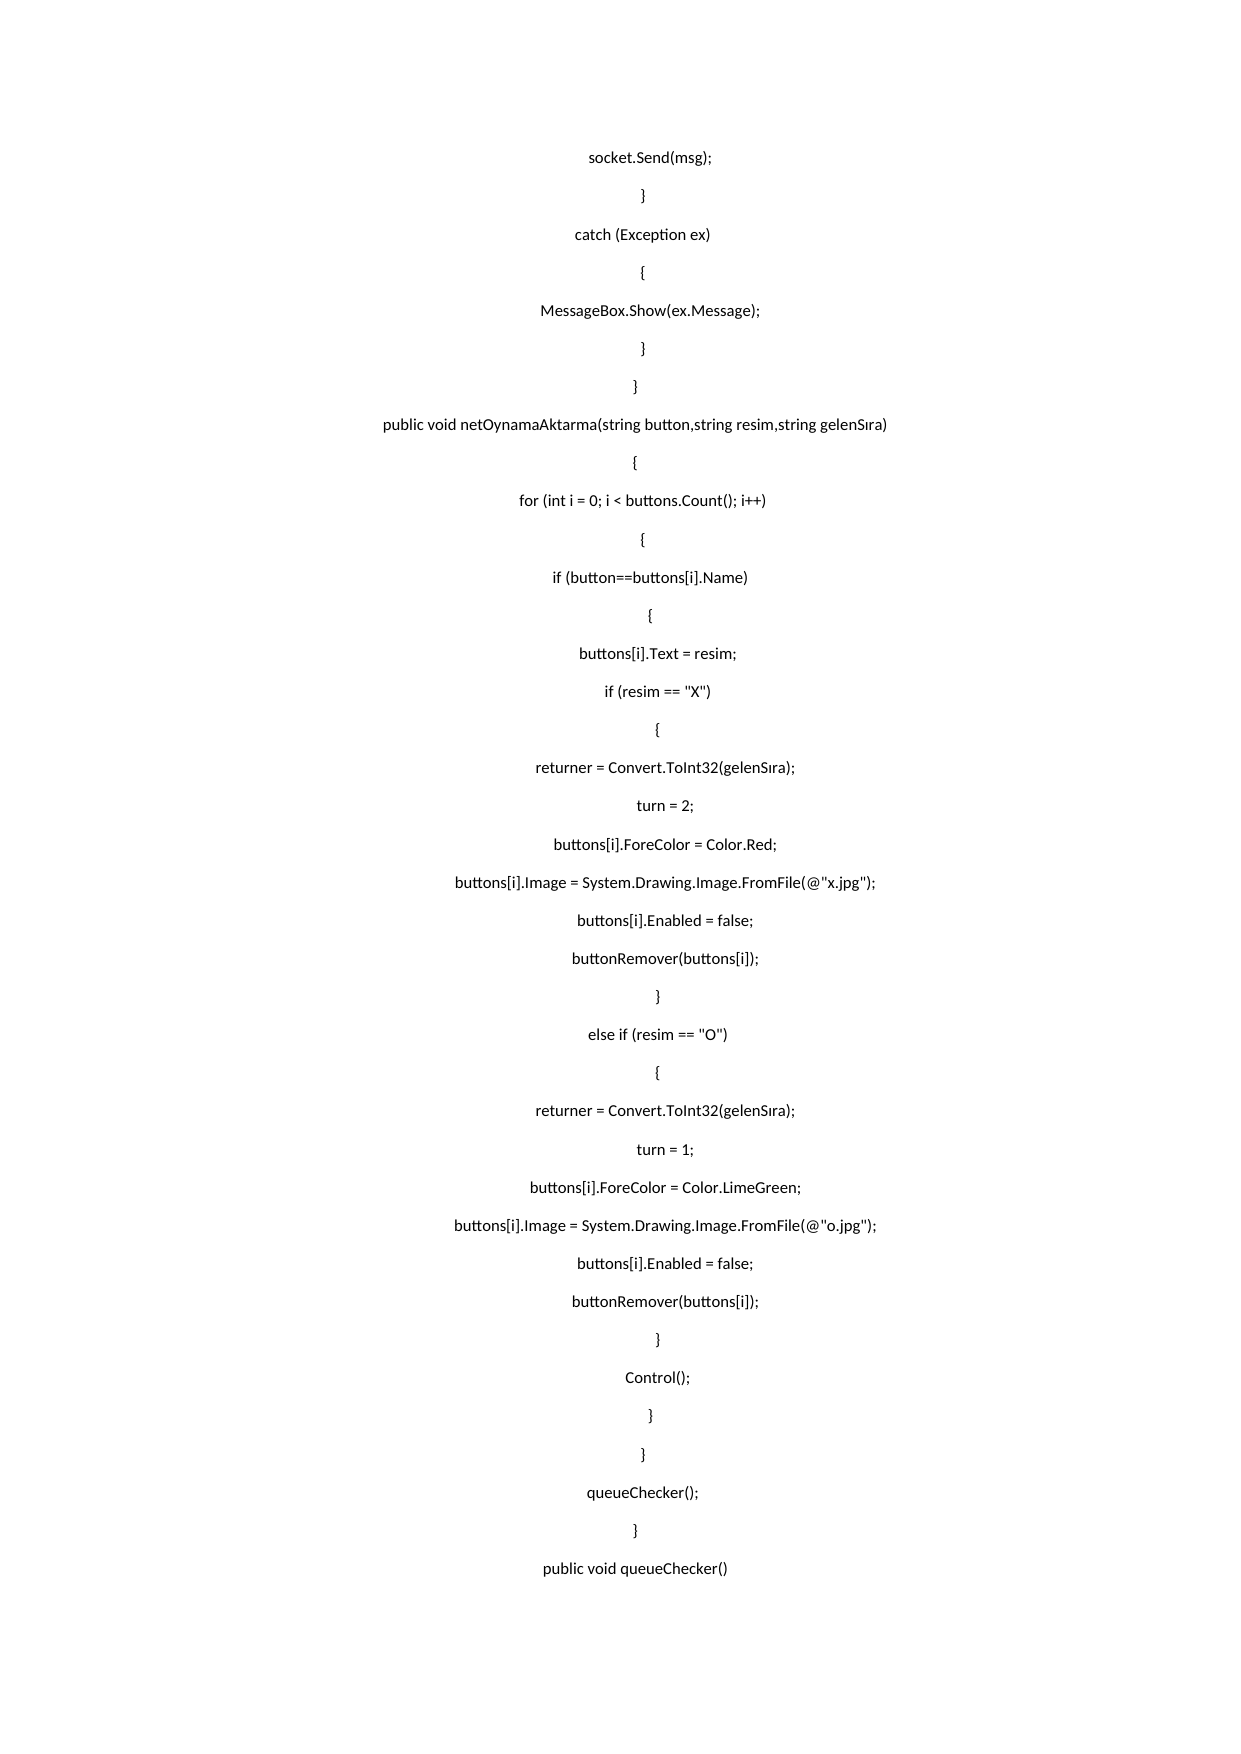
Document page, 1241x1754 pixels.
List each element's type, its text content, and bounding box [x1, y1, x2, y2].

text buttons[i].Enabled = false; [148, 910, 1093, 930]
text } [148, 1406, 1093, 1426]
text { [148, 262, 1093, 282]
text Control(); [148, 1368, 1093, 1388]
text buttons[i].Image = System.Drawing.Image.FromFile(@"o.jpg"); [148, 1215, 1093, 1235]
text } [148, 338, 1093, 358]
text } [148, 1329, 1093, 1350]
text { [148, 453, 1093, 473]
text public void netOynamaAktarma(string button,string resim,string gelenSıra) [148, 414, 1093, 435]
text if (resim == "X") [148, 681, 1093, 702]
text { [148, 529, 1093, 549]
text buttonRemover(buttons[i]); [148, 1291, 1093, 1312]
text } [148, 186, 1093, 206]
text buttonRemover(buttons[i]); [148, 948, 1093, 968]
text catch (Exception ex) [148, 224, 1093, 244]
text queueChecker(); [148, 1482, 1093, 1502]
text socket.Send(msg); [148, 148, 1093, 168]
text } [148, 1444, 1093, 1464]
text { [148, 719, 1093, 740]
text { [148, 1063, 1093, 1083]
text returner = Convert.ToInt32(gelenSıra); [148, 758, 1093, 778]
text returner = Convert.ToInt32(gelenSıra); [148, 1101, 1093, 1121]
text { [148, 605, 1093, 625]
text public void queueChecker() [148, 1558, 1093, 1578]
text } [148, 986, 1093, 1007]
text for (int i = 0; i < buttons.Count(); i++) [148, 491, 1093, 511]
text } [148, 376, 1093, 397]
text MessageBox.Show(ex.Message); [148, 300, 1093, 320]
text else if (resim == "O") [148, 1024, 1093, 1045]
text turn = 1; [148, 1139, 1093, 1159]
text buttons[i].ForeColor = Color.LimeGreen; [148, 1177, 1093, 1197]
text buttons[i].Image = System.Drawing.Image.FromFile(@"x.jpg"); [148, 872, 1093, 892]
text buttons[i].Enabled = false; [148, 1253, 1093, 1273]
text if (button==buttons[i].Name) [148, 567, 1093, 587]
text } [148, 1520, 1093, 1540]
text turn = 2; [148, 796, 1093, 816]
text buttons[i].Text = resim; [148, 643, 1093, 663]
text buttons[i].ForeColor = Color.Red; [148, 834, 1093, 854]
